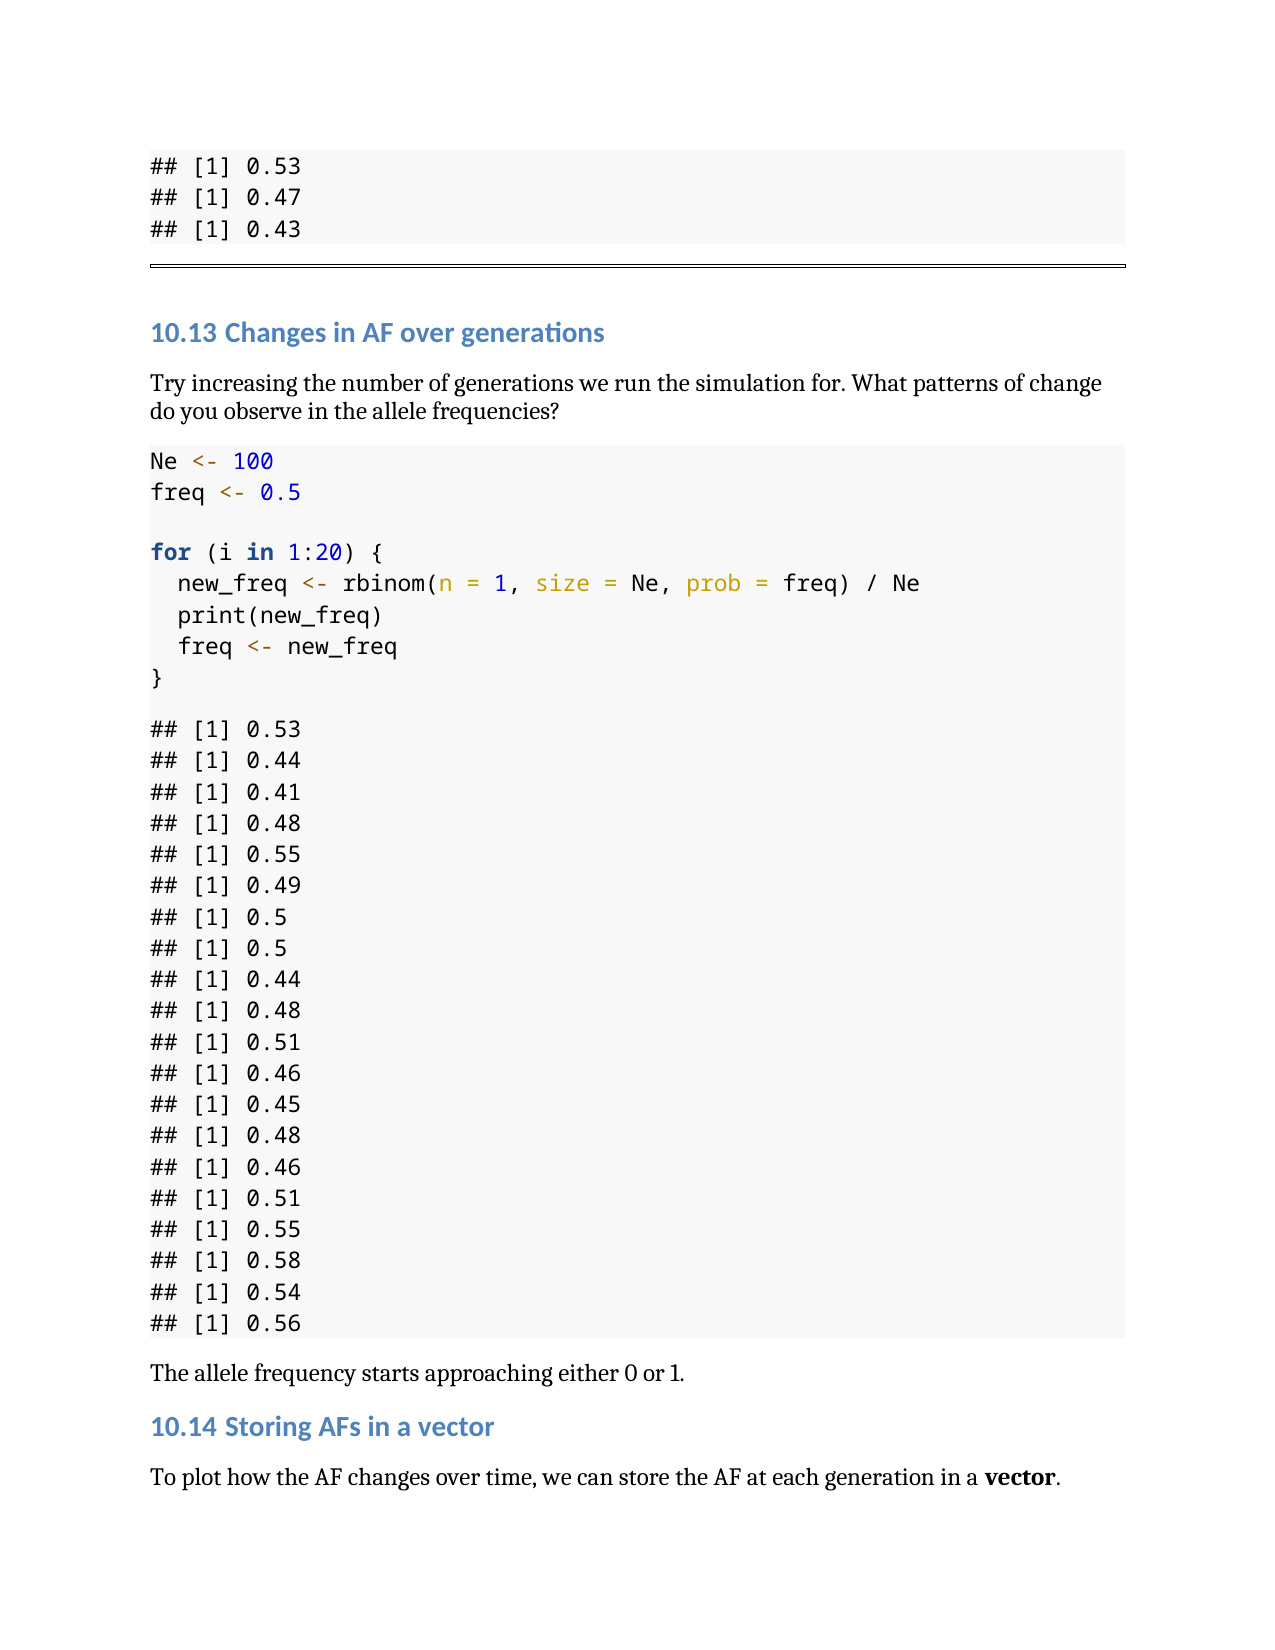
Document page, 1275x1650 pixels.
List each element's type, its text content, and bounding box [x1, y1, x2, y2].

subtitle 10.14 Storing AFs in a vector [150, 1408, 1125, 1444]
subtitle 10.13 Changes in AF over generations [150, 314, 1125, 350]
text Ne <- 100 freq <- 0.5 for (i in 1:20) { new_freq <- rbinom(n = 1, size = Ne, prob = freq) / Ne print(new_freq) freq <- new_freq } [150, 445, 1125, 692]
text Try increasing the number of generations we run the simulation for. What patterns of change do you observe in the allele frequencies? [150, 368, 1125, 426]
text ## [1] 0.53 ## [1] 0.47 ## [1] 0.43 [150, 150, 1125, 244]
text The allele frequency starts approaching either 0 or 1. [150, 1359, 1125, 1388]
text To plot how the AF changes over time, we can store the AF at each generation in a vector. [150, 1463, 1125, 1492]
text ## [1] 0.53 ## [1] 0.44 ## [1] 0.41 ## [1] 0.48 ## [1] 0.55 ## [1] 0.49 ## [1] 0.5 ## [1] 0.5 ## [1] 0.44 ## [1] 0.48 ## [1] 0.51 ## [1] 0.46 ## [1] 0.45 ## [1] 0.48 ## [1] 0.46 ## [1] 0.51 ## [1] 0.55 ## [1] 0.58 ## [1] 0.54 ## [1] 0.56 [150, 713, 1125, 1338]
